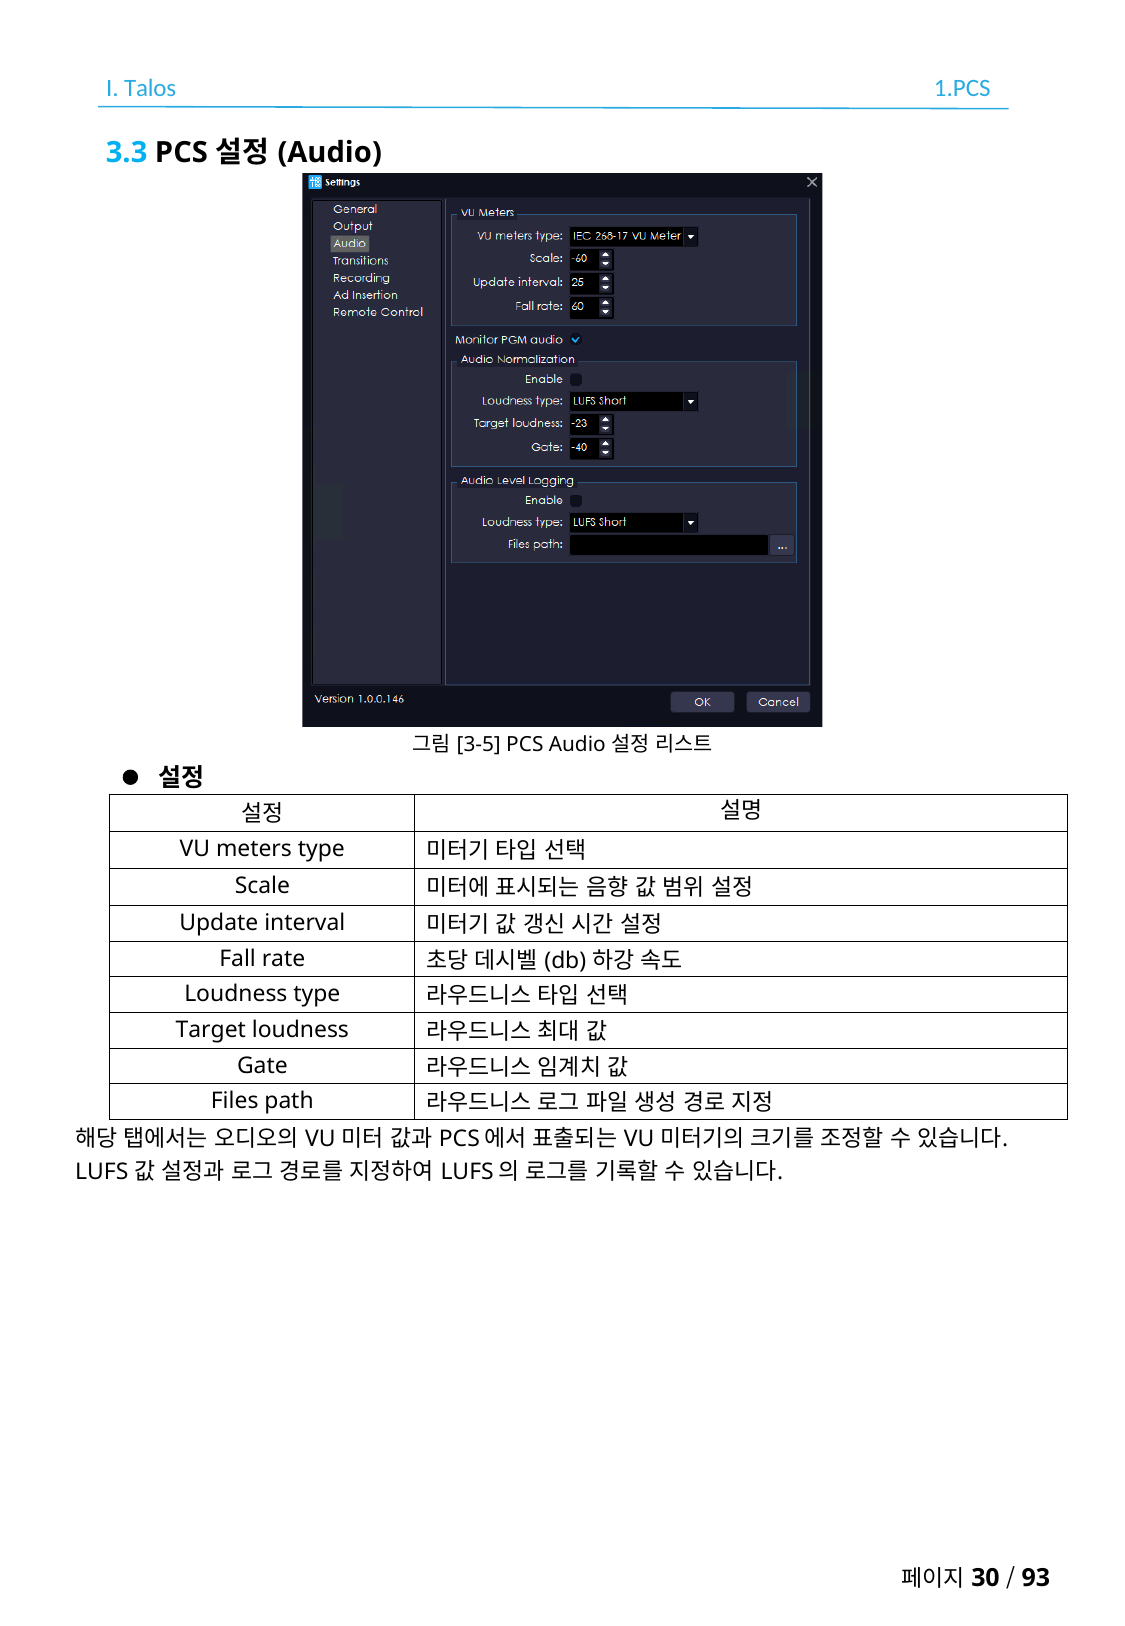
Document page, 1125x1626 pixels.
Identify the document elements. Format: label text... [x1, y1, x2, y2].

table_cell 라우드니스 최대 값 [415, 1013, 1067, 1047]
text 그림 [3-5] PCS Audio 설정 리스트 [75, 727, 1050, 757]
table_cell 초당 데시벨 (db) 하강 속도 [415, 942, 1067, 976]
subtitle 3.3 PCS 설정 (Audio) [106, 122, 1050, 173]
table_cell 라우드니스 로그 파일 생성 경로 지정 [415, 1084, 1067, 1119]
table_cell Files path [110, 1084, 414, 1119]
table_header 설정 [110, 795, 414, 831]
table_cell 미터기 타입 선택 [415, 832, 1067, 868]
table_cell Fall rate [110, 942, 414, 976]
text LUFS 값 설정과 로그 경로를 지정하여 LUFS의 로그를 기록할 수 있습니다. [75, 1153, 1050, 1186]
table_cell Target loudness [110, 1013, 414, 1047]
table_header 설명 [415, 795, 1067, 831]
table_cell Update interval [110, 906, 414, 941]
table_cell Gate [110, 1049, 414, 1083]
text 해당 탭에서는 오디오의 VU 미터 값과 PCS에서 표출되는 VU 미터기의 크기를 조정할 수 있습니다. [75, 1120, 1050, 1153]
table_cell VU meters type [110, 832, 414, 868]
table_cell 미터에 표시되는 음향 값 범위 설정 [415, 869, 1067, 905]
table_cell 라우드니스 임계치 값 [415, 1049, 1067, 1083]
table_cell 미터기 값 갱신 시간 설정 [415, 906, 1067, 941]
table_cell 라우드니스 타입 선택 [415, 977, 1067, 1012]
table_cell Scale [110, 869, 414, 905]
list 설정 [121, 757, 1050, 793]
picture [302, 173, 823, 727]
table_cell Loudness type [110, 977, 414, 1012]
